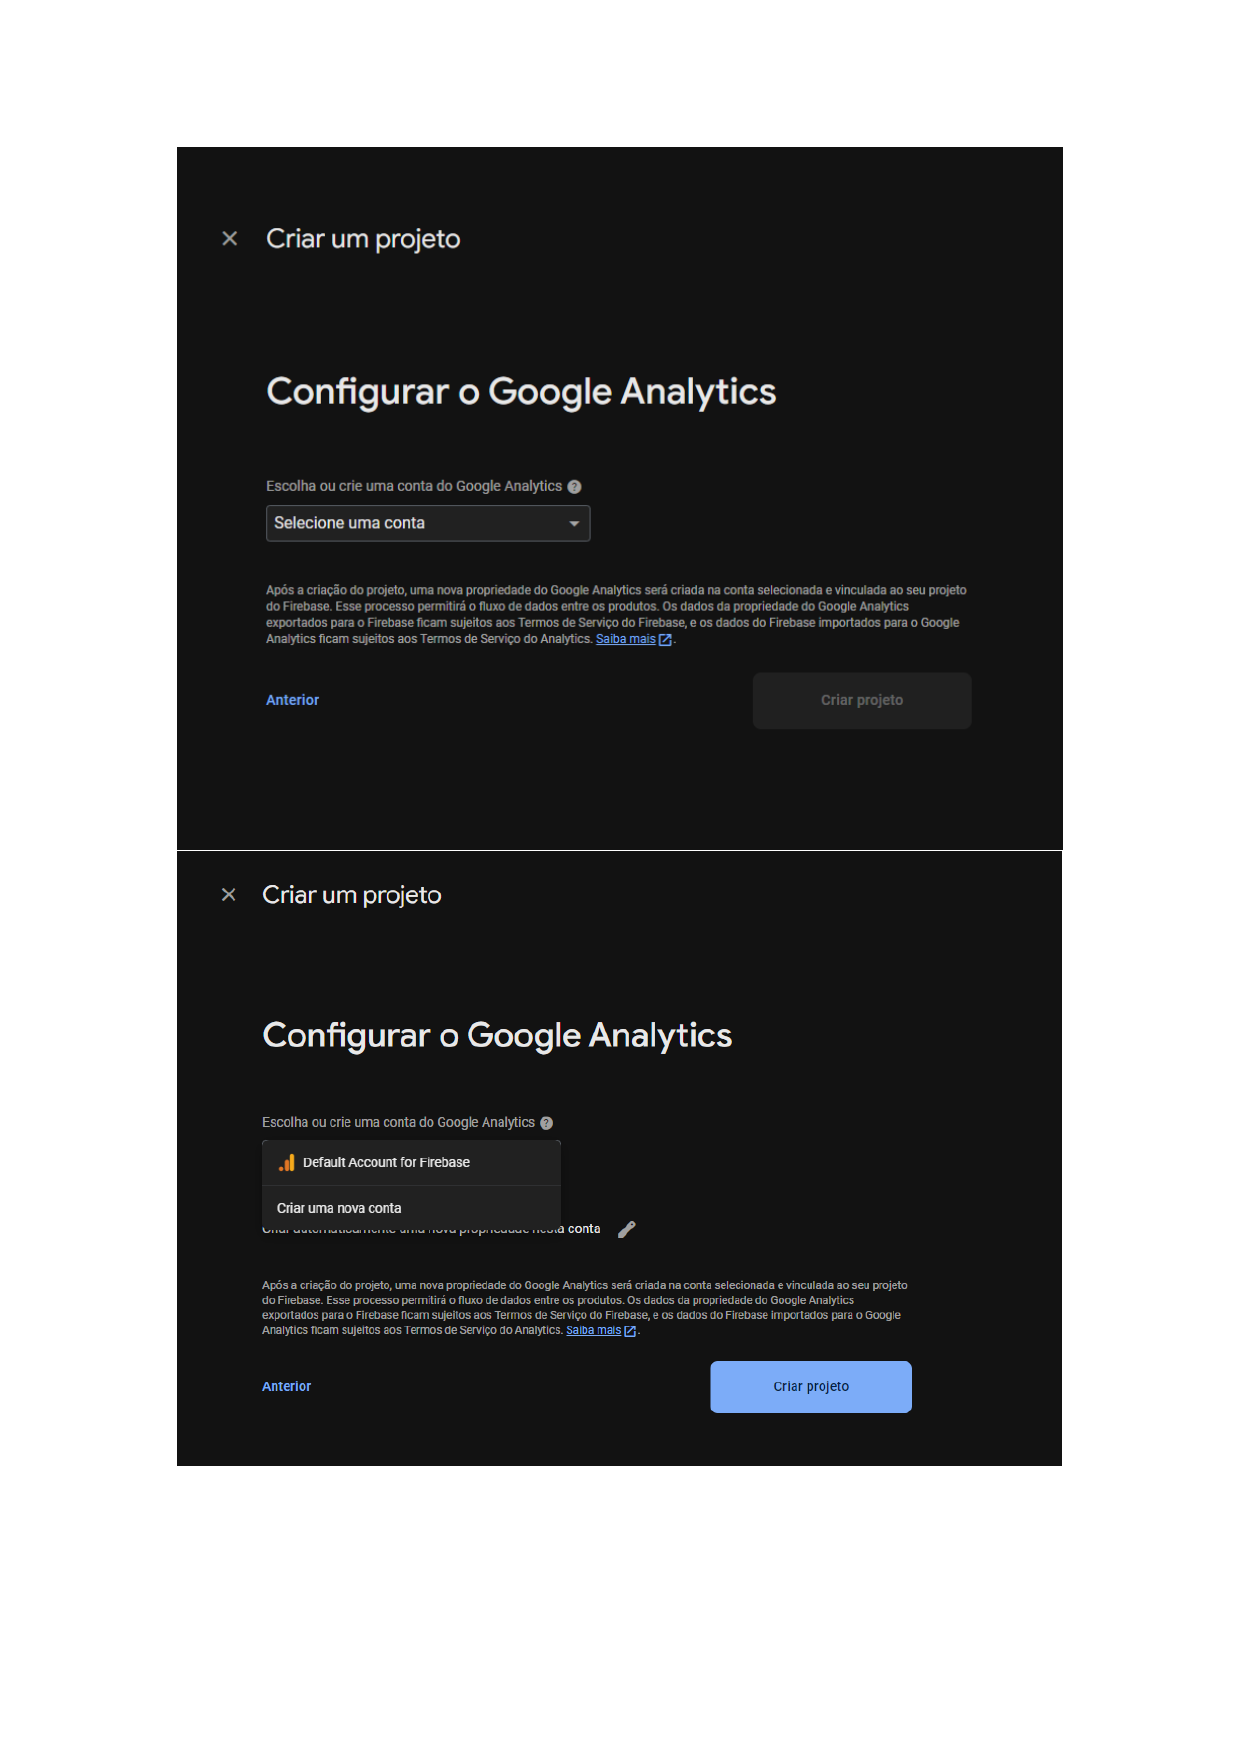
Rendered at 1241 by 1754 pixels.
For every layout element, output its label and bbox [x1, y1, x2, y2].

picture [177, 147, 1063, 850]
picture [177, 851, 1062, 1466]
